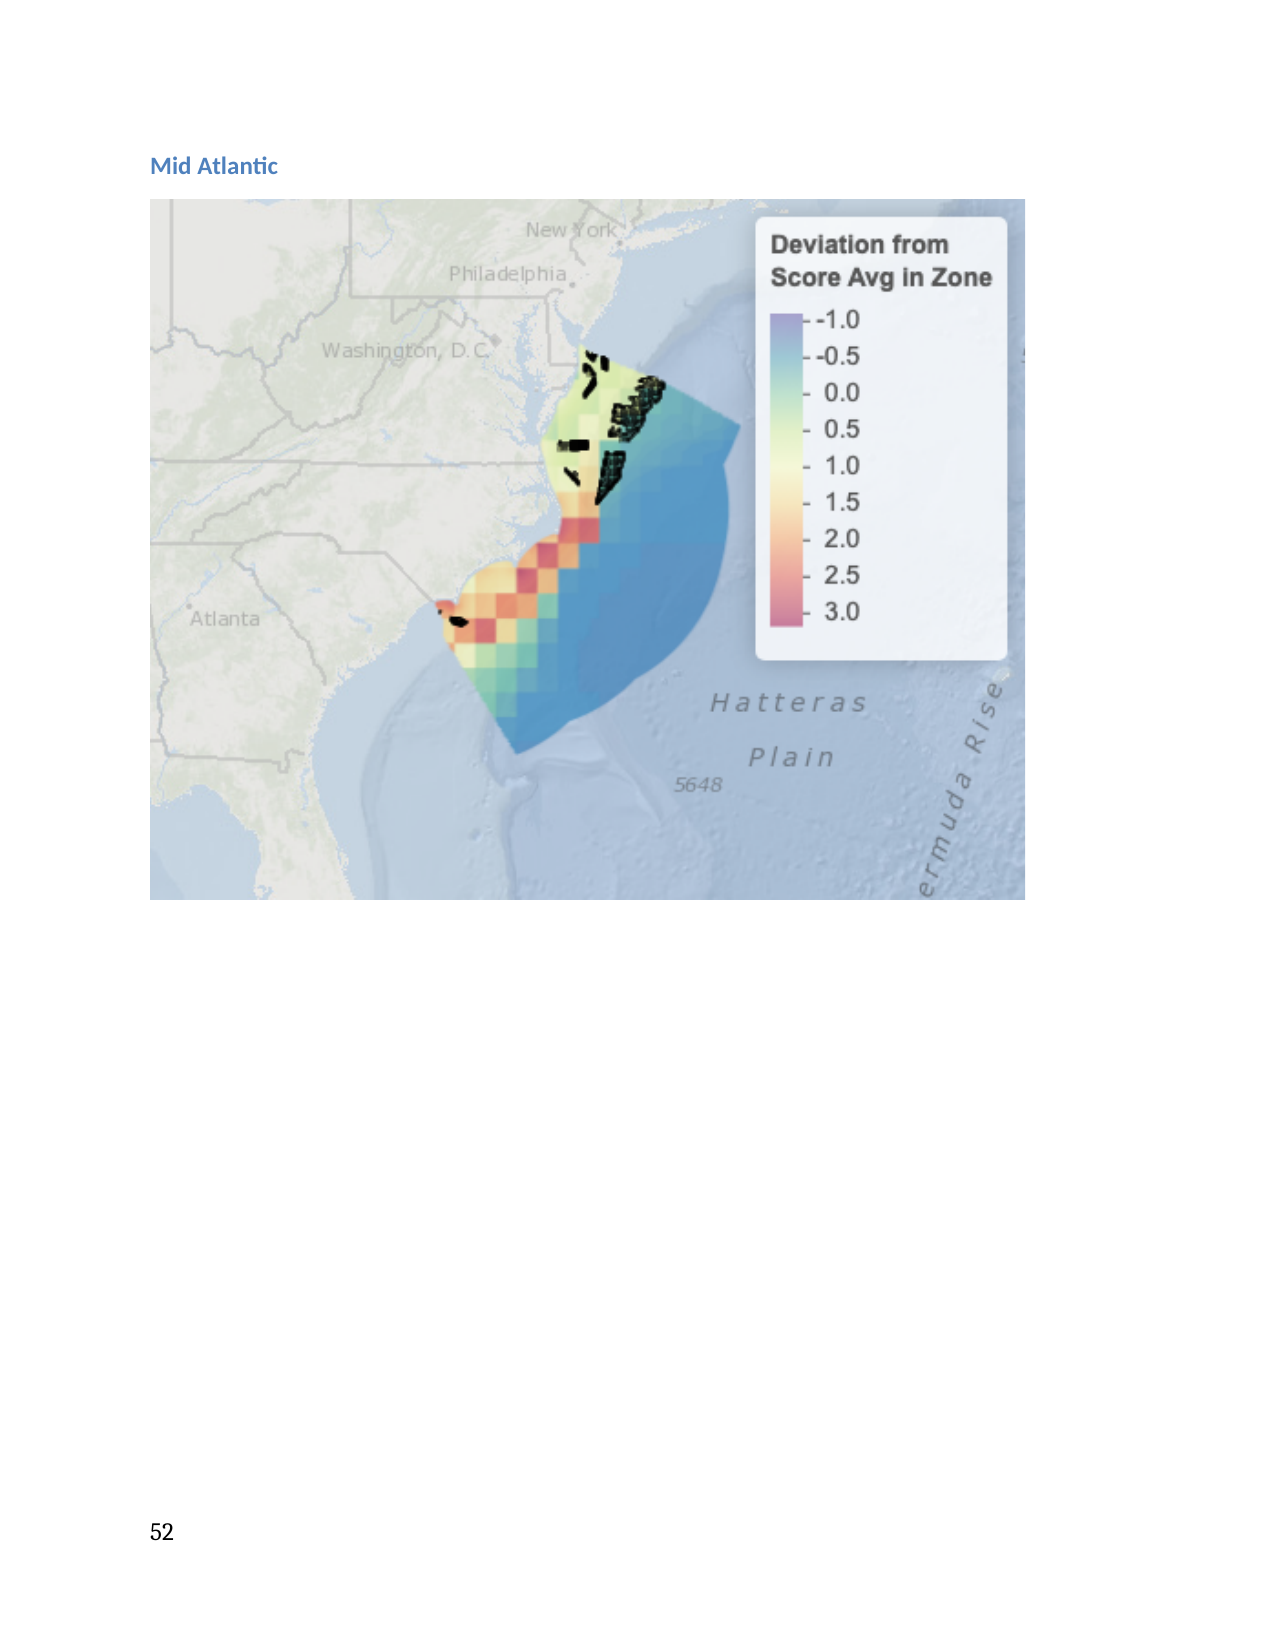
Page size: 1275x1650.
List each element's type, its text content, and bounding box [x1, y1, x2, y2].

subtitle Mid Atlantic [150, 150, 1125, 181]
picture [150, 199, 1025, 900]
